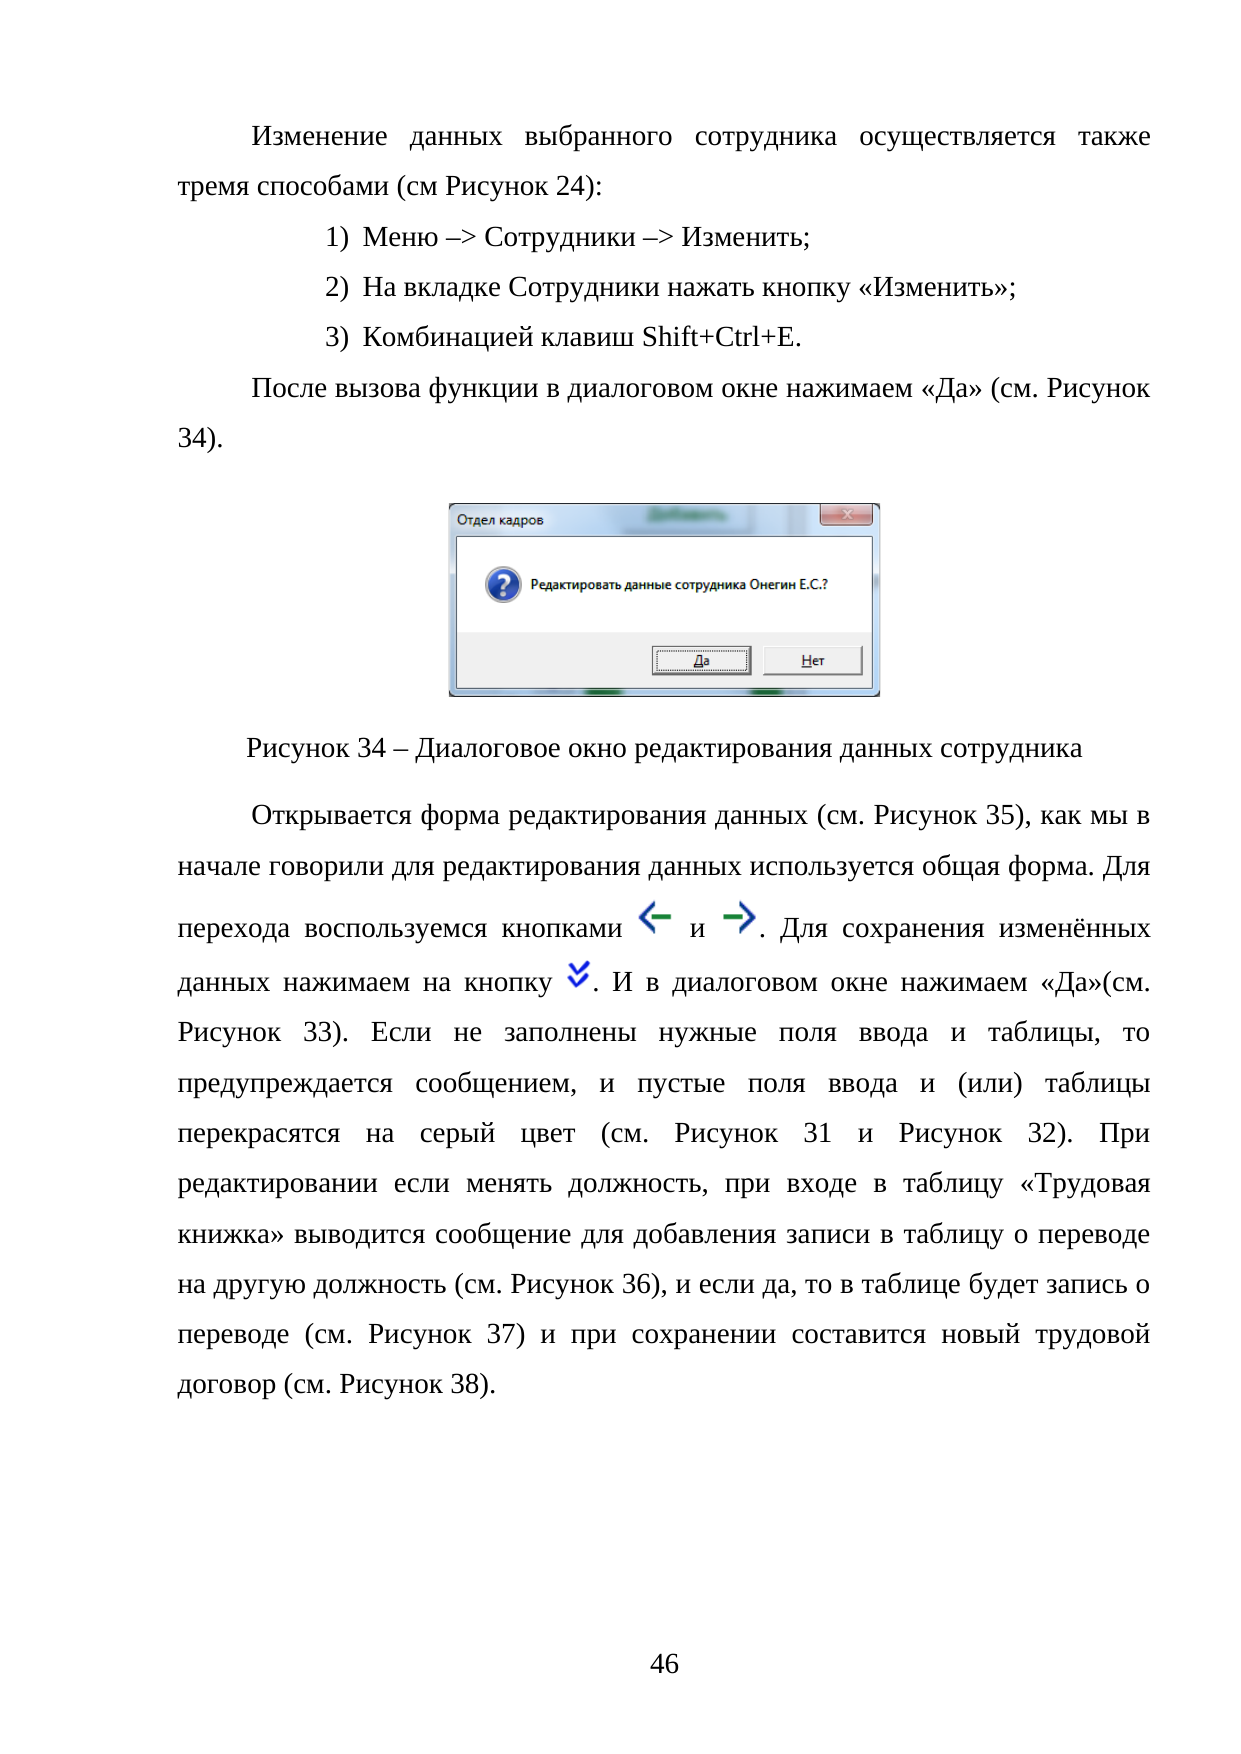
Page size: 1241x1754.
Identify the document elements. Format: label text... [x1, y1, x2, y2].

list На вкладке Сотрудники нажать кнопку «Изменить»; [325, 269, 1152, 303]
text Изменение данных выбранного сотрудника осуществляется также тремя способами (см Рисунок 24): [177, 118, 1152, 202]
picture [448, 503, 880, 697]
picture [565, 960, 592, 992]
list Комбинацией клавиш Shift+Ctrl+E. [325, 319, 1152, 353]
picture [719, 898, 759, 937]
picture [636, 898, 676, 937]
text После вызова функции в диалоговом окне нажимаем «Да» (см. Рисунок 34). [177, 370, 1152, 453]
text Открывается форма редактирования данных (см. Рисунок 35), как мы в начале говорили для редактирования данных используется общая форма. Для перехода воспользуемся кнопками и . Для сохранения изменённых данных нажимаем на кнопку . И в диалоговом окне нажимаем «Да»(см. Рисунок 33). Если не заполнены нужные поля ввода и таблицы, то предупреждается сообщением, и пустые поля ввода и (или) таблицы перекрасятся на серый цвет (см. Рисунок 31 и Рисунок 32). При редактировании если менять должность, при входе в таблицу «Трудовая книжка» выводится сообщение для добавления записи в таблицу о переводе на другую должность (см. Рисунок 36), и если да, то в таблице будет запись о переводе (см. Рисунок 37) и при сохранении составится новый трудовой договор (см. Рисунок 38). [177, 797, 1152, 1400]
list Меню –> Сотрудники –> Изменить; [325, 219, 1152, 252]
